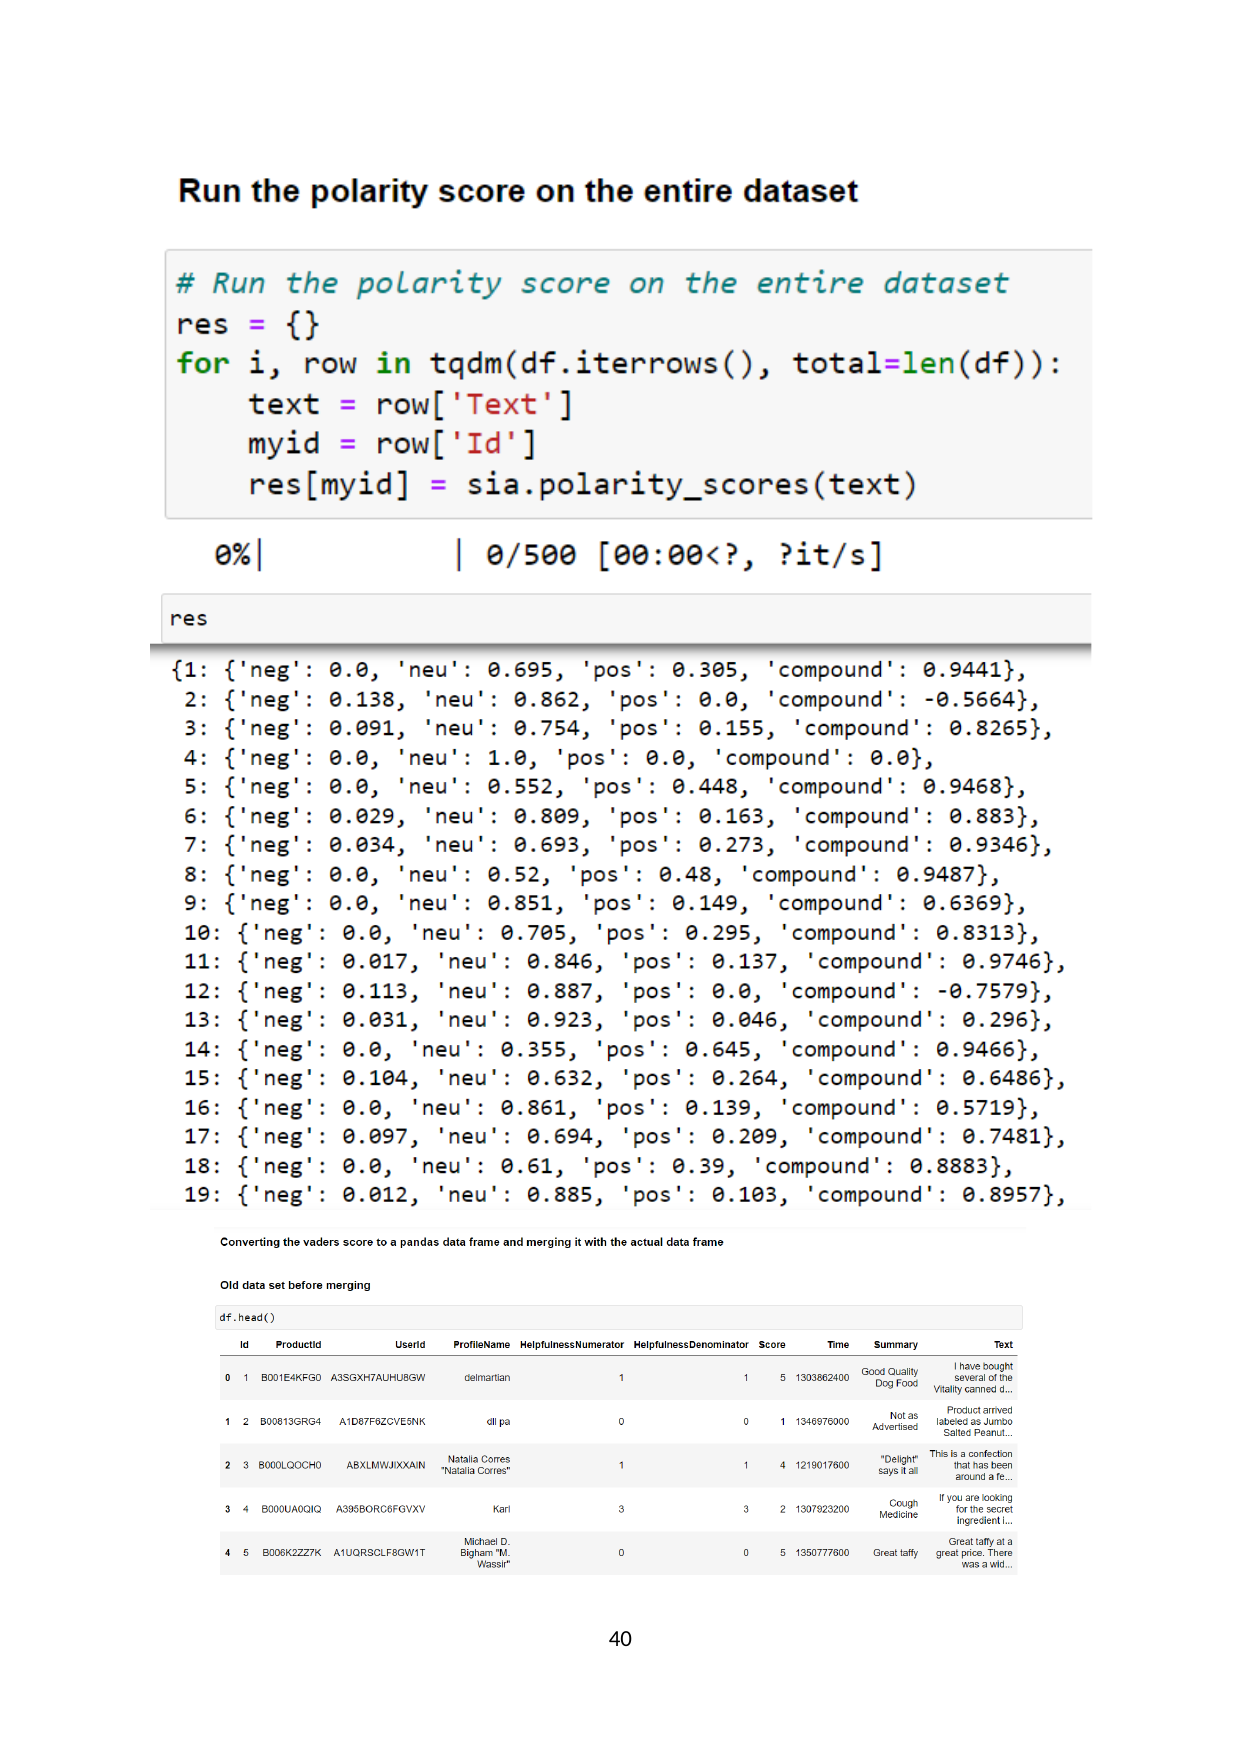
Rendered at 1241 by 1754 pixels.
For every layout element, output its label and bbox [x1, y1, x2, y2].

picture [150, 591, 1092, 1210]
picture [150, 150, 1093, 590]
picture [214, 1227, 1027, 1577]
